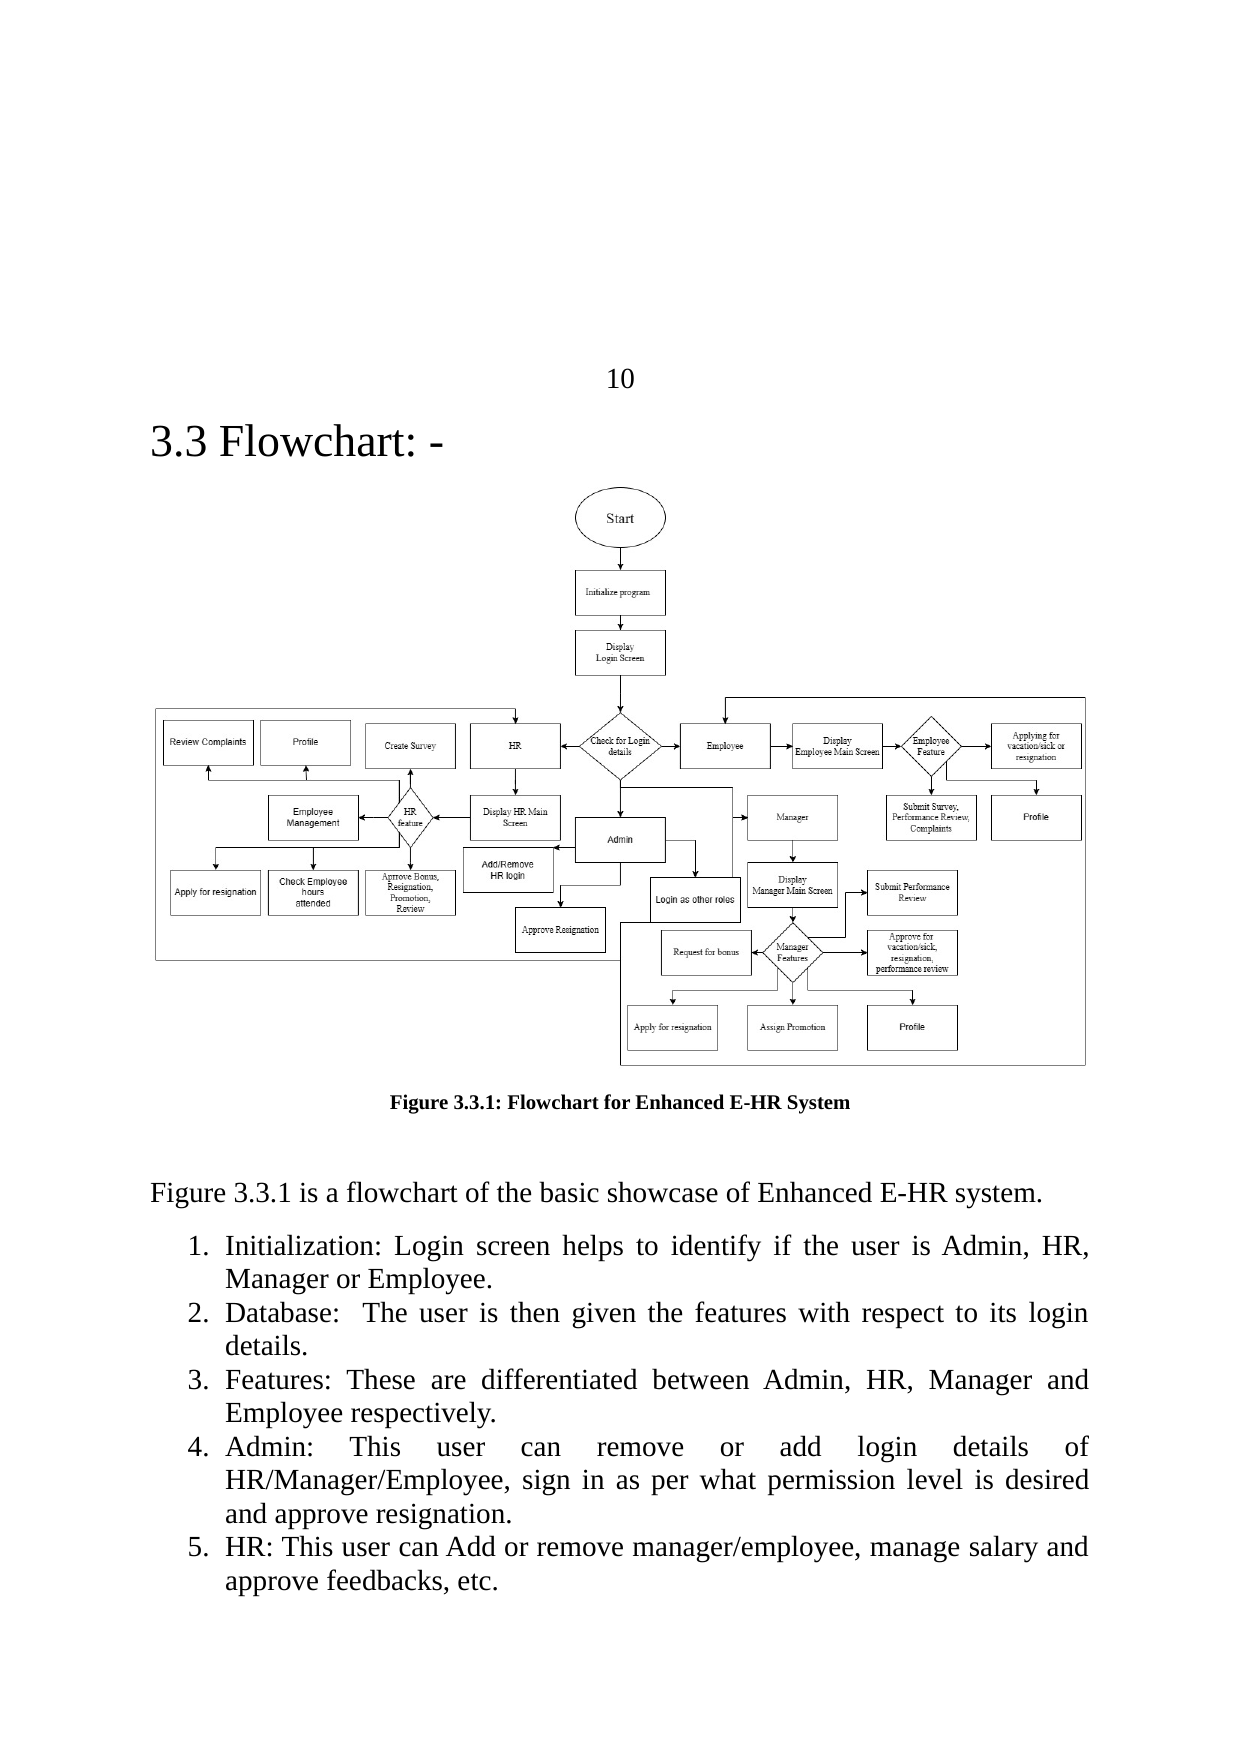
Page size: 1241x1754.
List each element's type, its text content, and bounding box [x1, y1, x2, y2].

text Figure 3.3.1: Flowchart for Enhanced E-HR System [150, 1089, 1090, 1114]
text 10 [150, 361, 1090, 395]
text 3.3 Flowchart: - [150, 414, 1090, 467]
list Initialization: Login screen helps to identify if the user is Admin, HR, Manager or Employee. [187, 1228, 1090, 1295]
list Database: The user is then given the features with respect to its login details. [187, 1295, 1090, 1362]
list Features: These are differentiated between Admin, HR, Manager and Employee respectively. [187, 1362, 1090, 1429]
text Figure 3.3.1 is a flowchart of the basic showcase of Enhanced E-HR system. [150, 1175, 1090, 1208]
picture [150, 487, 1091, 1071]
list Admin: This user can remove or add login details of HR/Manager/Employee, sign in as per what permission level is desired and approve resignation. [187, 1429, 1090, 1529]
list HR: This user can Add or remove manager/employee, manage salary and approve feedbacks, etc. [187, 1529, 1090, 1597]
